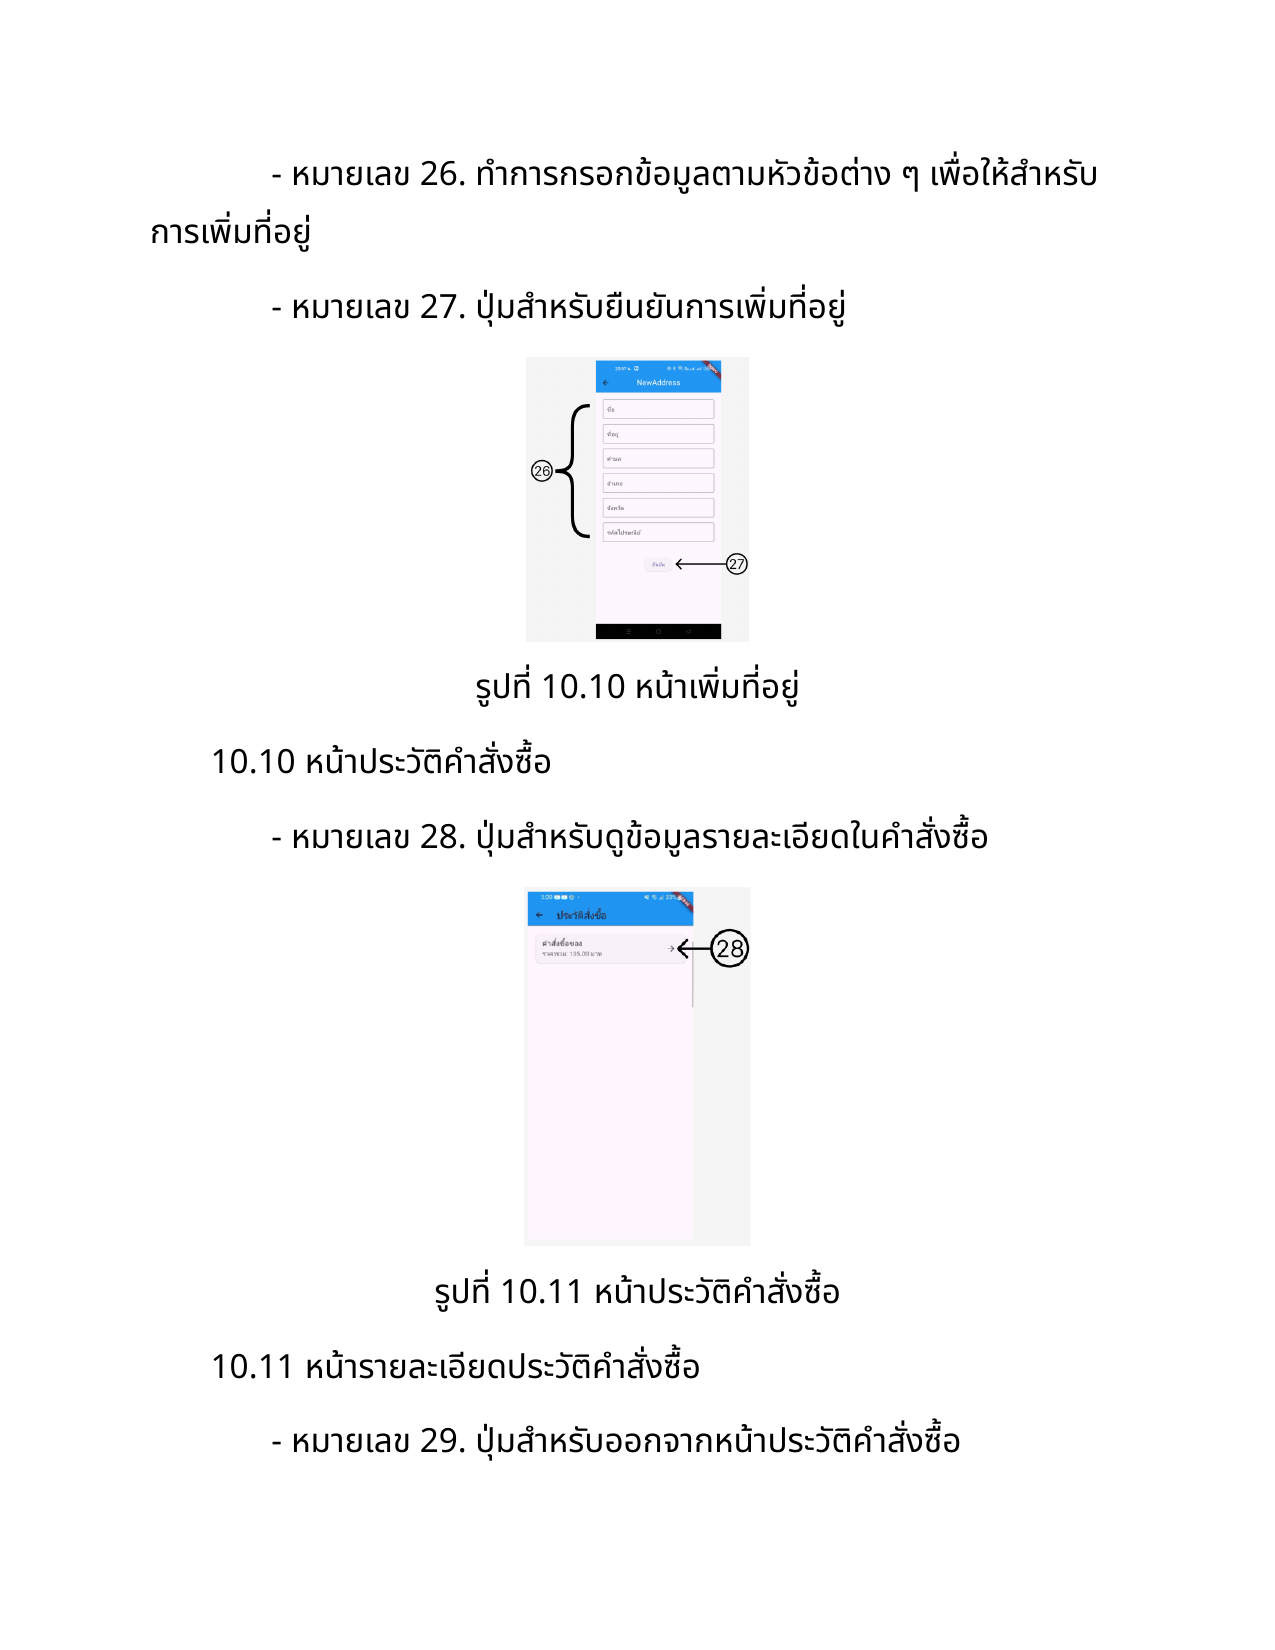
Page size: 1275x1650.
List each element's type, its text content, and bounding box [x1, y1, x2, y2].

text 10.10 หน้าประวัติคำสั่งซื้อ [150, 738, 1125, 788]
text - หมายเลข 28. ปุ่มสำหรับดูข้อมูลรายละเอียดในคำสั่งซื้อ [150, 813, 1125, 863]
text - หมายเลข 27. ปุ่มสำหรับยืนยันการเพิ่มที่อยู่ [150, 283, 1125, 333]
picture [525, 357, 750, 642]
text 10.11 หน้ารายละเอียดประวัติคำสั่งซื้อ [150, 1342, 1125, 1393]
text รูปที่ 10.11 หน้าประวัติคำสั่งซื้อ [150, 1268, 1125, 1318]
text - หมายเลข 29. ปุ่มสำหรับออกจากหน้าประวัติคำสั่งซื้อ [150, 1417, 1125, 1468]
text รูปที่ 10.10 หน้าเพิ่มที่อยู่ [150, 663, 1125, 714]
text - หมายเลข 26. ทำการกรอกข้อมูลตามหัวข้อต่าง ๆ เพื่อให้สำหรับการเพิ่มที่อยู่ [150, 150, 1125, 258]
picture [524, 887, 751, 1246]
